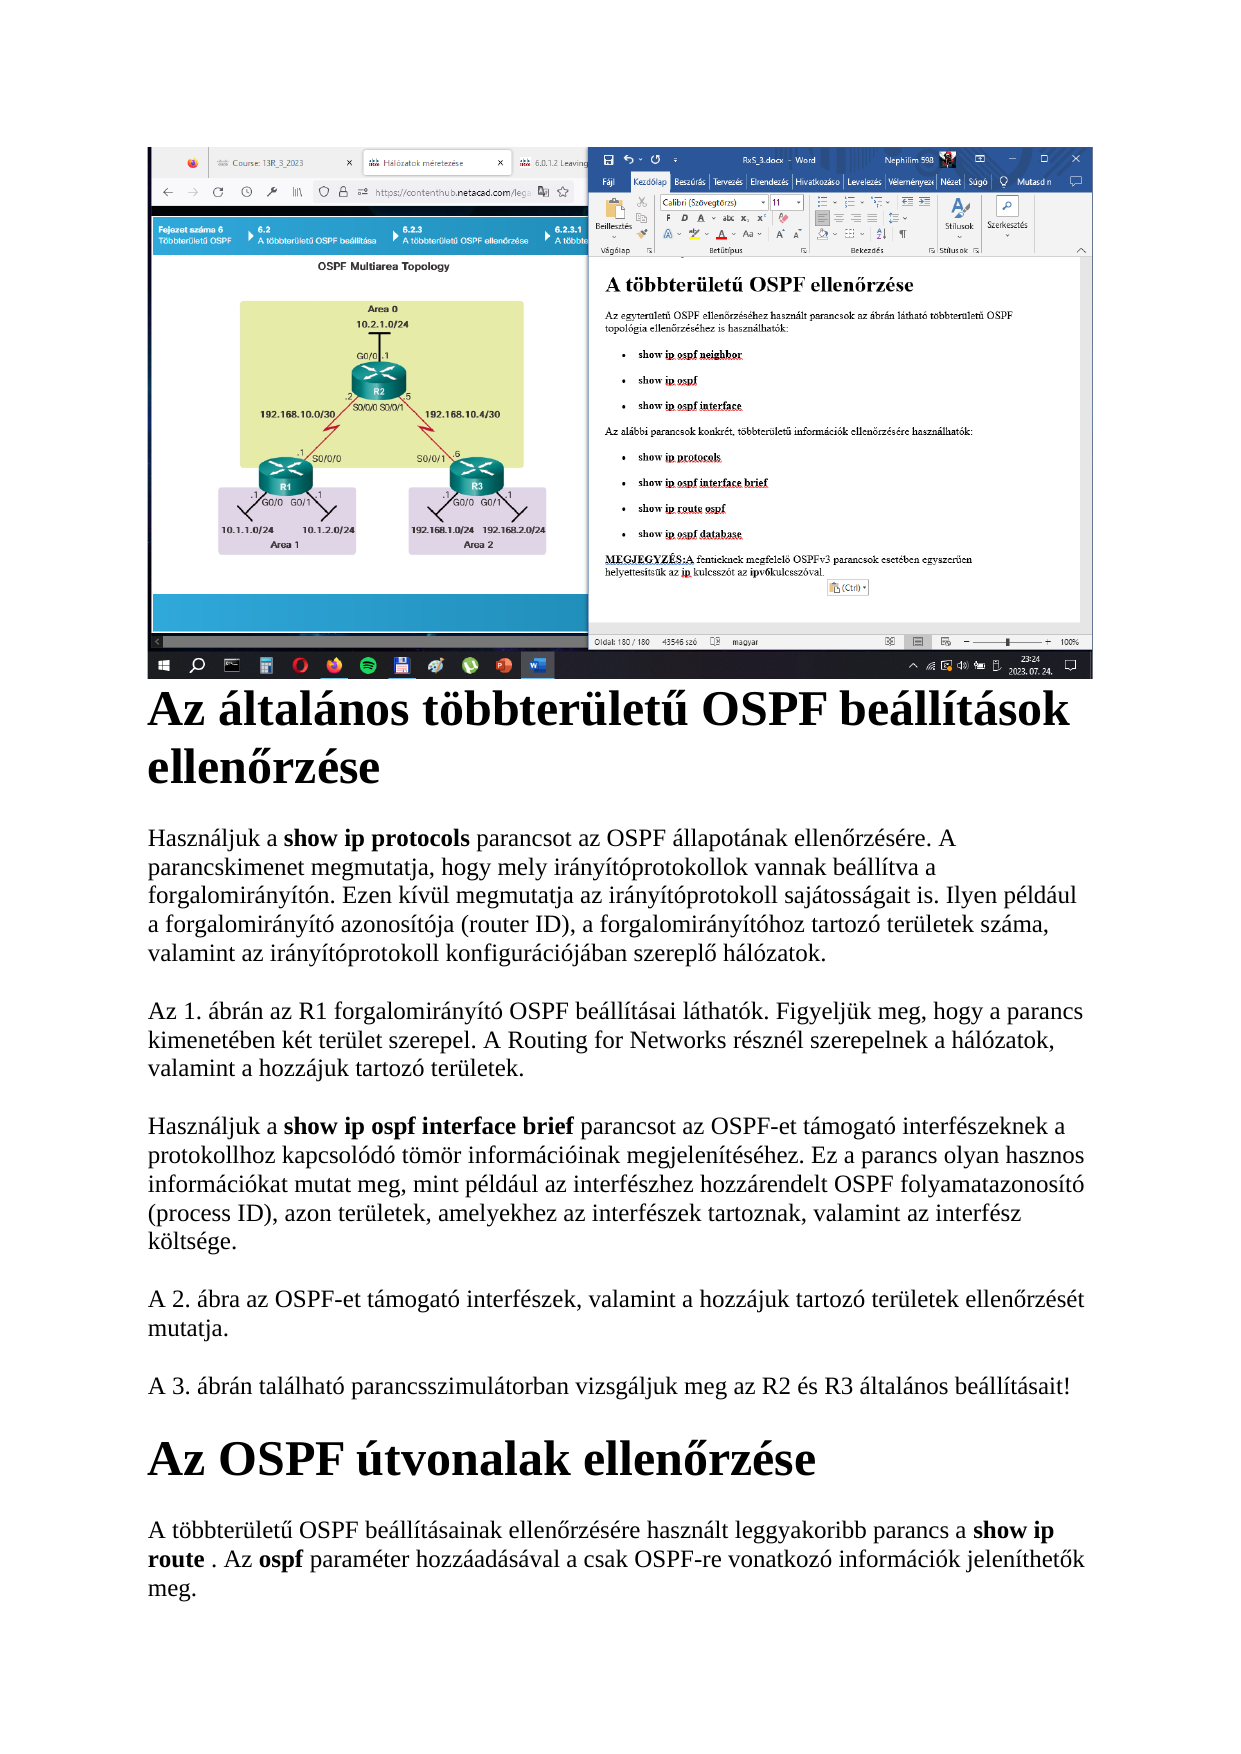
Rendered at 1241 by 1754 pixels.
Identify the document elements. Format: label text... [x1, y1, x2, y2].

picture [147, 147, 1093, 679]
text Használjuk a show ip protocols parancsot az OSPF állapotának ellenőrzésére. A parancskimenet megmutatja, hogy mely irányítóprotokollok vannak beállítva a forgalomirányítón. Ezen kívül megmutatja az irányítóprotokoll sajátosságait is. Ilyen például a forgalomirányító azonosítója (router ID), a forgalomirányítóhoz tartozó területek száma, valamint az irányítóprotokoll konfigurációjában szereplő hálózatok. [148, 823, 1093, 967]
text A 2. ábra az OSPF-et támogató interfészek, valamint a hozzájuk tartozó területek ellenőrzését mutatja. [148, 1284, 1093, 1342]
subtitle Az általános többterületű OSPF beállítások ellenőrzése [148, 679, 1093, 794]
text Az 1. ábrán az R1 forgalomirányító OSPF beállításai láthatók. Figyeljük meg, hogy a parancs kimenetében két terület szerepel. A Routing for Networks résznél szerepelnek a hálózatok, valamint a hozzájuk tartozó területek. [148, 996, 1093, 1082]
text A többterületű OSPF beállításainak ellenőrzésére használt leggyakoribb parancs a show ip route . Az ospf paraméter hozzáadásával a csak OSPF-re vonatkozó információk jeleníthetők meg. [148, 1516, 1093, 1602]
subtitle Az OSPF útvonalak ellenőrzése [148, 1429, 1093, 1486]
text A 3. ábrán található parancsszimulátorban vizsgáljuk meg az R2 és R3 általános beállításait! [148, 1371, 1093, 1400]
text Használjuk a show ip ospf interface brief parancsot az OSPF-et támogató interfészeknek a protokollhoz kapcsolódó tömör információinak megjelenítéséhez. Ez a parancs olyan hasznos információkat mutat meg, mint például az interfészhez hozzárendelt OSPF folyamatazonosító (process ID), azon területek, amelyekhez az interfészek tartoznak, valamint az interfész költsége. [148, 1111, 1093, 1255]
